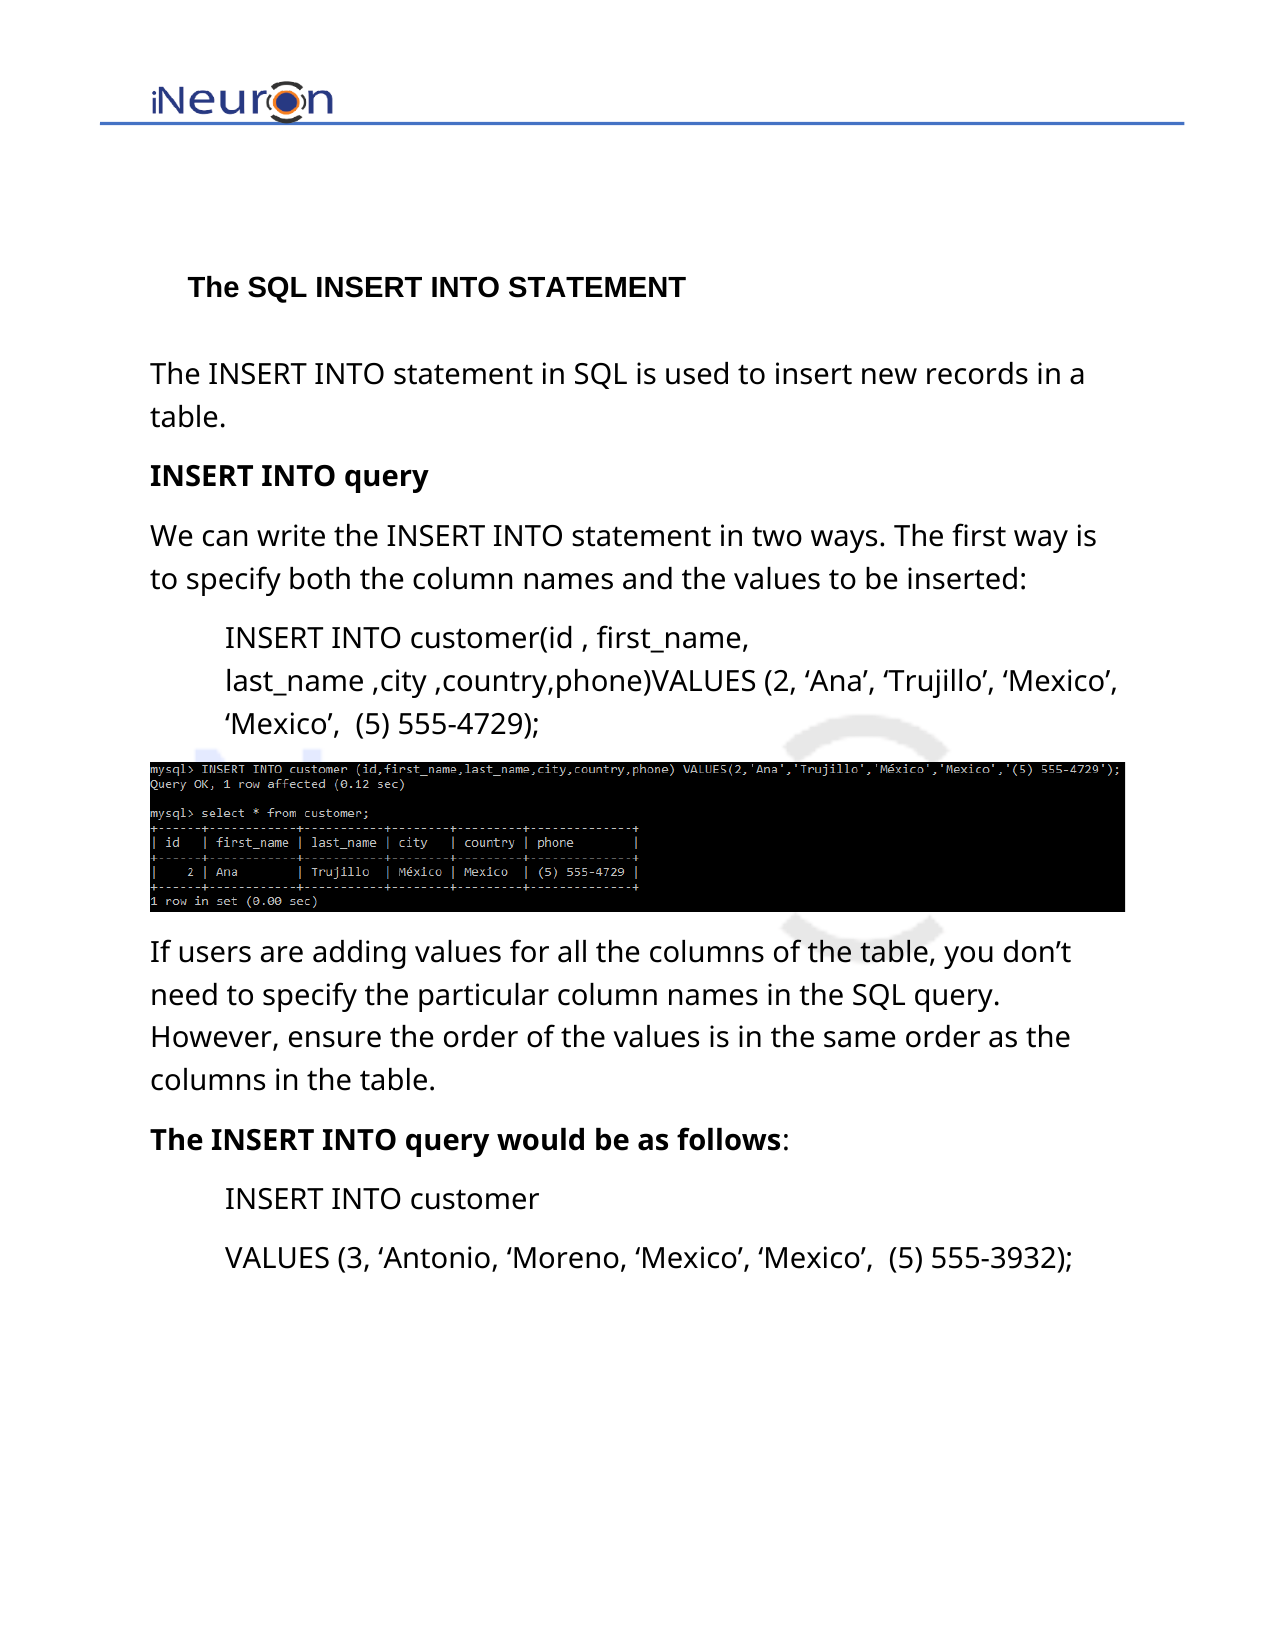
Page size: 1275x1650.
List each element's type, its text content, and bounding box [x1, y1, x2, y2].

text We can write the INSERT INTO statement in two ways. The first way is to specify both the column names and the values to be inserted: [150, 515, 1125, 598]
text VALUES (3, ‘Antonio, ‘Moreno, ‘Mexico’, ‘Mexico’, (5) 555-3932); [225, 1238, 1125, 1277]
text INSERT INTO query [150, 456, 1125, 495]
subtitle The SQL INSERT INTO STATEMENT [187, 270, 1125, 304]
text The INSERT INTO query would be as follows: [150, 1119, 1125, 1158]
text The INSERT INTO statement in SQL is used to insert new records in a table. [150, 353, 1125, 436]
picture [150, 75, 335, 124]
text INSERT INTO customer [150, 1178, 1125, 1218]
text If users are adding values for all the columns of the table, you don’t need to specify the particular column names in the SQL query. However, ensure the order of the values is in the same order as the columns in the table. [150, 931, 1125, 1099]
text INSERT INTO customer(id , first_name, last_name ,city ,country,phone)VALUES (2, ‘Ana’, ‘Trujillo’, ‘Mexico’, ‘Mexico’, (5) 555-4729); [225, 617, 1125, 743]
picture [150, 762, 1125, 912]
